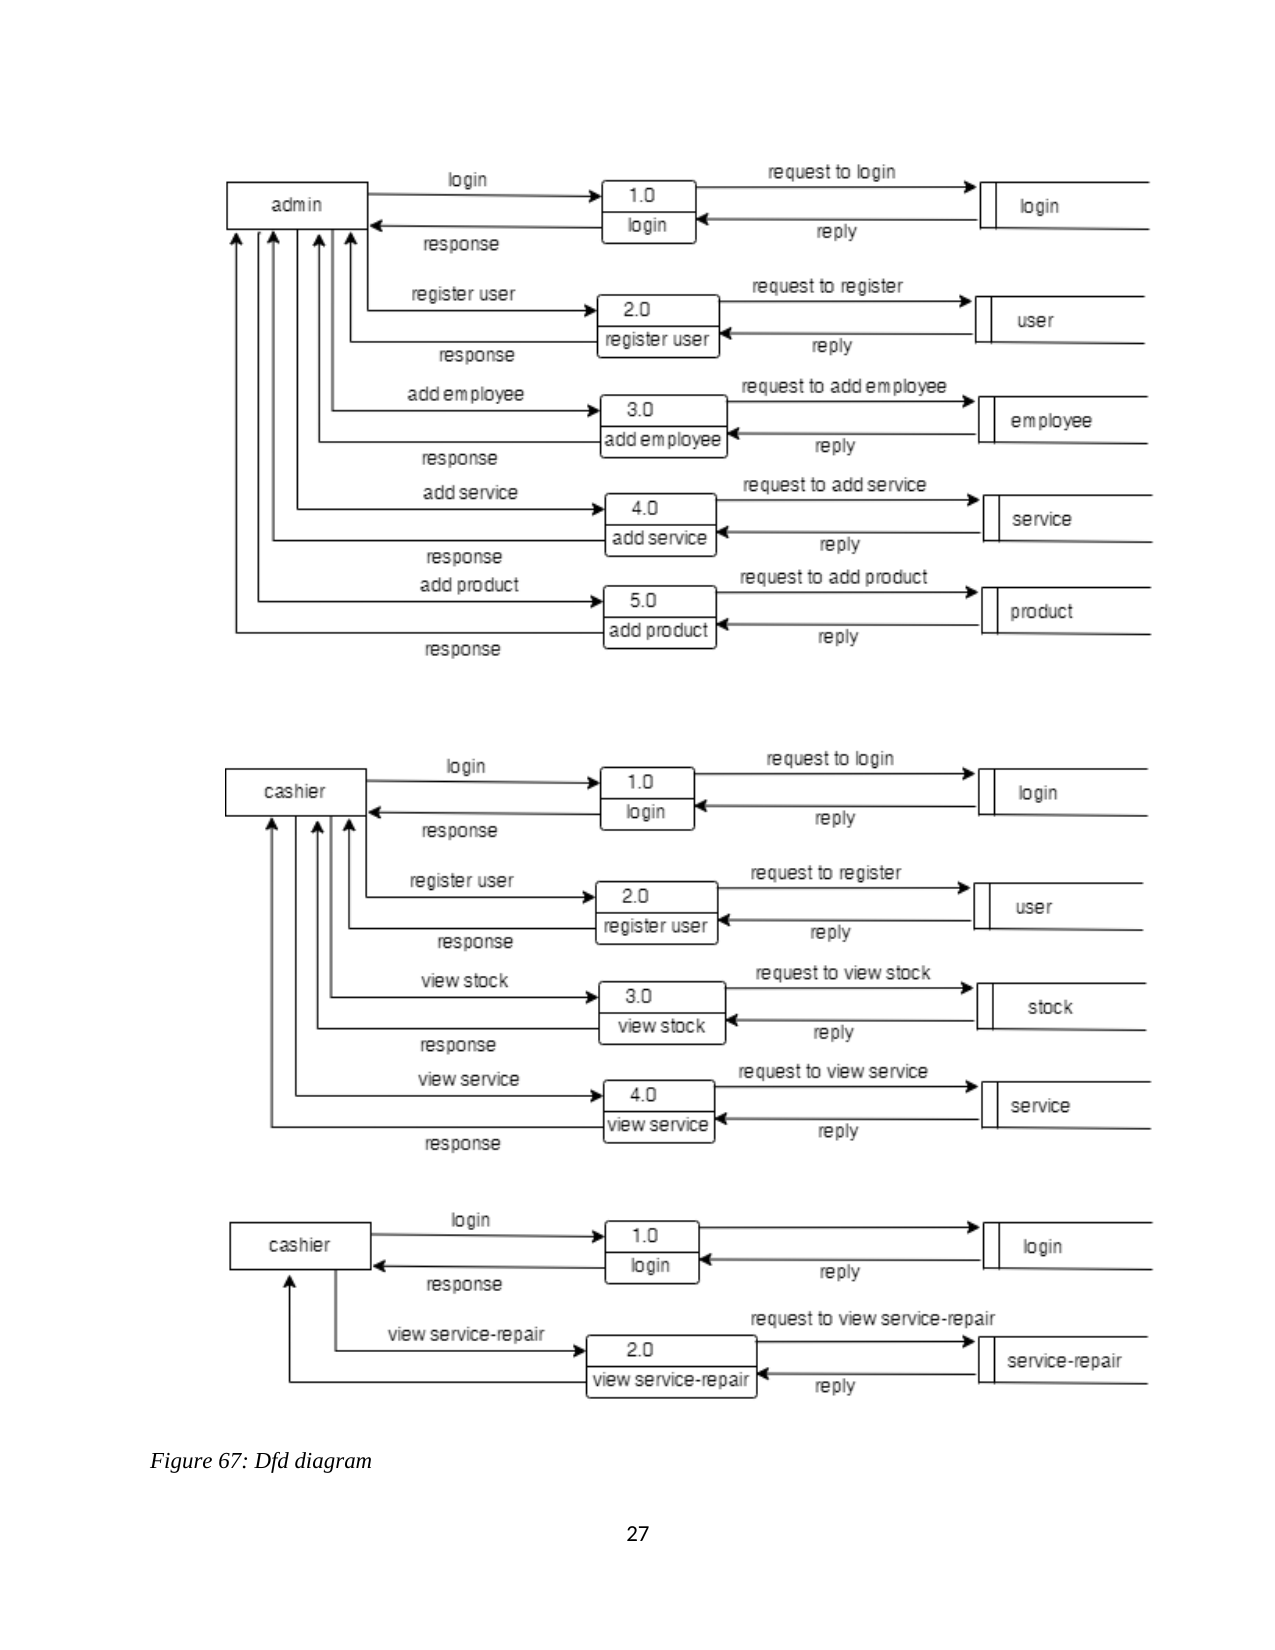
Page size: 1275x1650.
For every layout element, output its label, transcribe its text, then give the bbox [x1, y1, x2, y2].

picture [225, 150, 1155, 1413]
text Figure 67: Dfd diagram [150, 1447, 1125, 1474]
